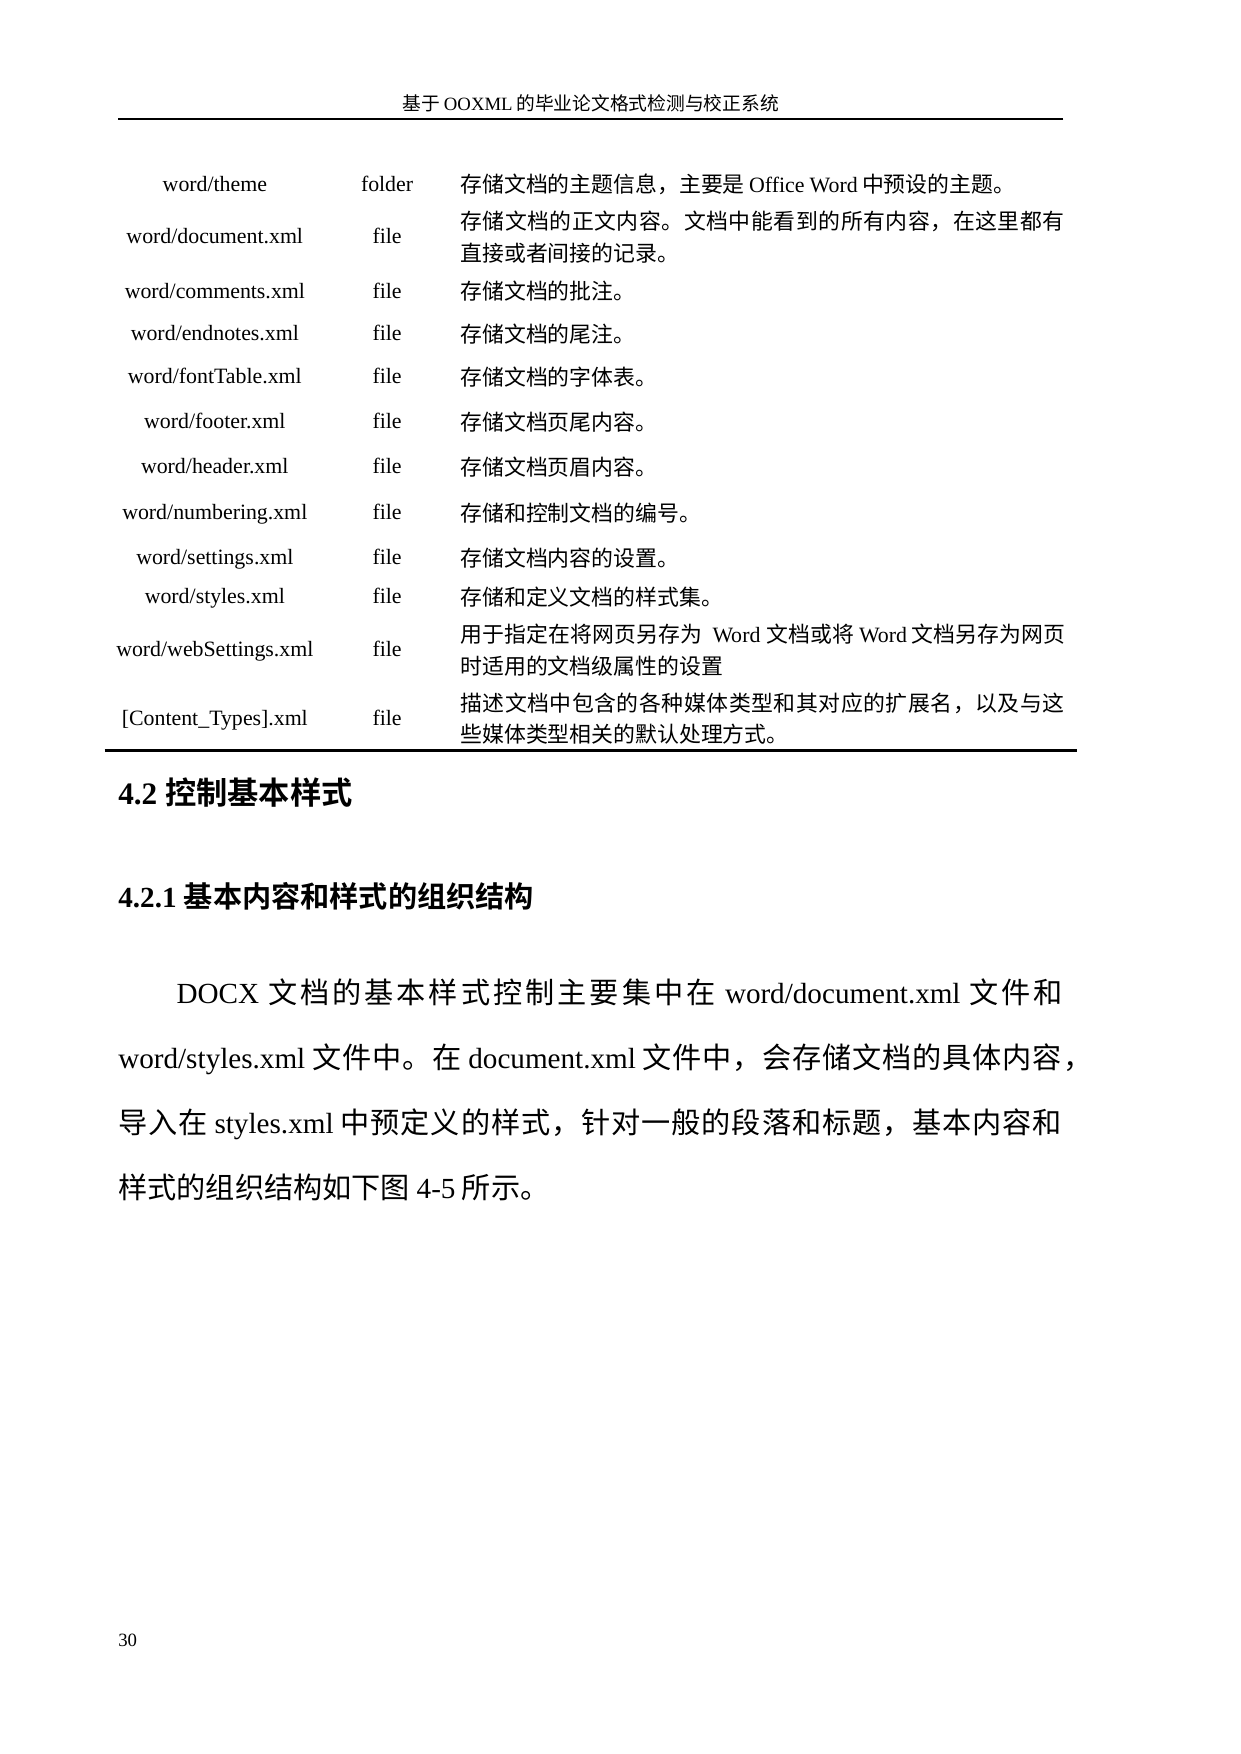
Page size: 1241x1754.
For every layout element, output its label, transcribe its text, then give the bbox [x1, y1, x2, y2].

subtitle 控制基本样式 [118, 758, 1063, 823]
table_cell file [325, 313, 449, 353]
table_cell file [325, 534, 449, 579]
table_cell 存储文档的字体表。 [449, 353, 1077, 398]
table_cell file [325, 353, 449, 398]
table_cell 存储和定义文档的样式集。 [449, 579, 1077, 612]
table_cell file [325, 444, 449, 489]
table_cell file [325, 268, 449, 313]
table_cell word/header.xml [105, 444, 325, 489]
table_cell [Content_Types].xml [105, 686, 325, 749]
table_cell word/comments.xml [105, 268, 325, 313]
table_cell 描述文档中包含的各种媒体类型和其对应的扩展名，以及与这些媒体类型相关的默认处理方式。 [449, 686, 1077, 749]
table_cell word/numbering.xml [105, 489, 325, 534]
table_cell word/document.xml [105, 204, 325, 268]
table_cell word/settings.xml [105, 534, 325, 579]
table_cell 存储和控制文档的编号。 [449, 489, 1077, 534]
subtitle 基本内容和样式的组织结构 [118, 863, 1063, 928]
table_cell 用于指定在将网页另存为 Word 文档或将 Word文档另存为网页时适用的文档级属性的设置 [449, 612, 1077, 686]
table_cell word/footer.xml [105, 398, 325, 443]
table_cell 存储文档的批注。 [449, 268, 1077, 313]
table_cell file [325, 686, 449, 749]
table_cell file [325, 579, 449, 612]
table_cell 存储文档页眉内容。 [449, 444, 1077, 489]
table_cell 存储文档的主题信息，主要是Office Word中预设的主题。 [449, 162, 1077, 204]
table_cell word/styles.xml [105, 579, 325, 612]
table_cell word/webSettings.xml [105, 612, 325, 686]
table_cell word/endnotes.xml [105, 313, 325, 353]
table_cell file [325, 398, 449, 443]
table_cell word/fontTable.xml [105, 353, 325, 398]
table_cell 存储文档的尾注。 [449, 313, 1077, 353]
table_cell 存储文档内容的设置。 [449, 534, 1077, 579]
table_cell file [325, 204, 449, 268]
table_cell file [325, 612, 449, 686]
table_cell 存储文档页尾内容。 [449, 398, 1077, 443]
table_cell 存储文档的正文内容。文档中能看到的所有内容，在这里都有直接或者间接的记录。 [449, 204, 1077, 268]
table_cell word/theme [105, 162, 325, 204]
table_cell file [325, 489, 449, 534]
table_cell folder [325, 162, 449, 204]
